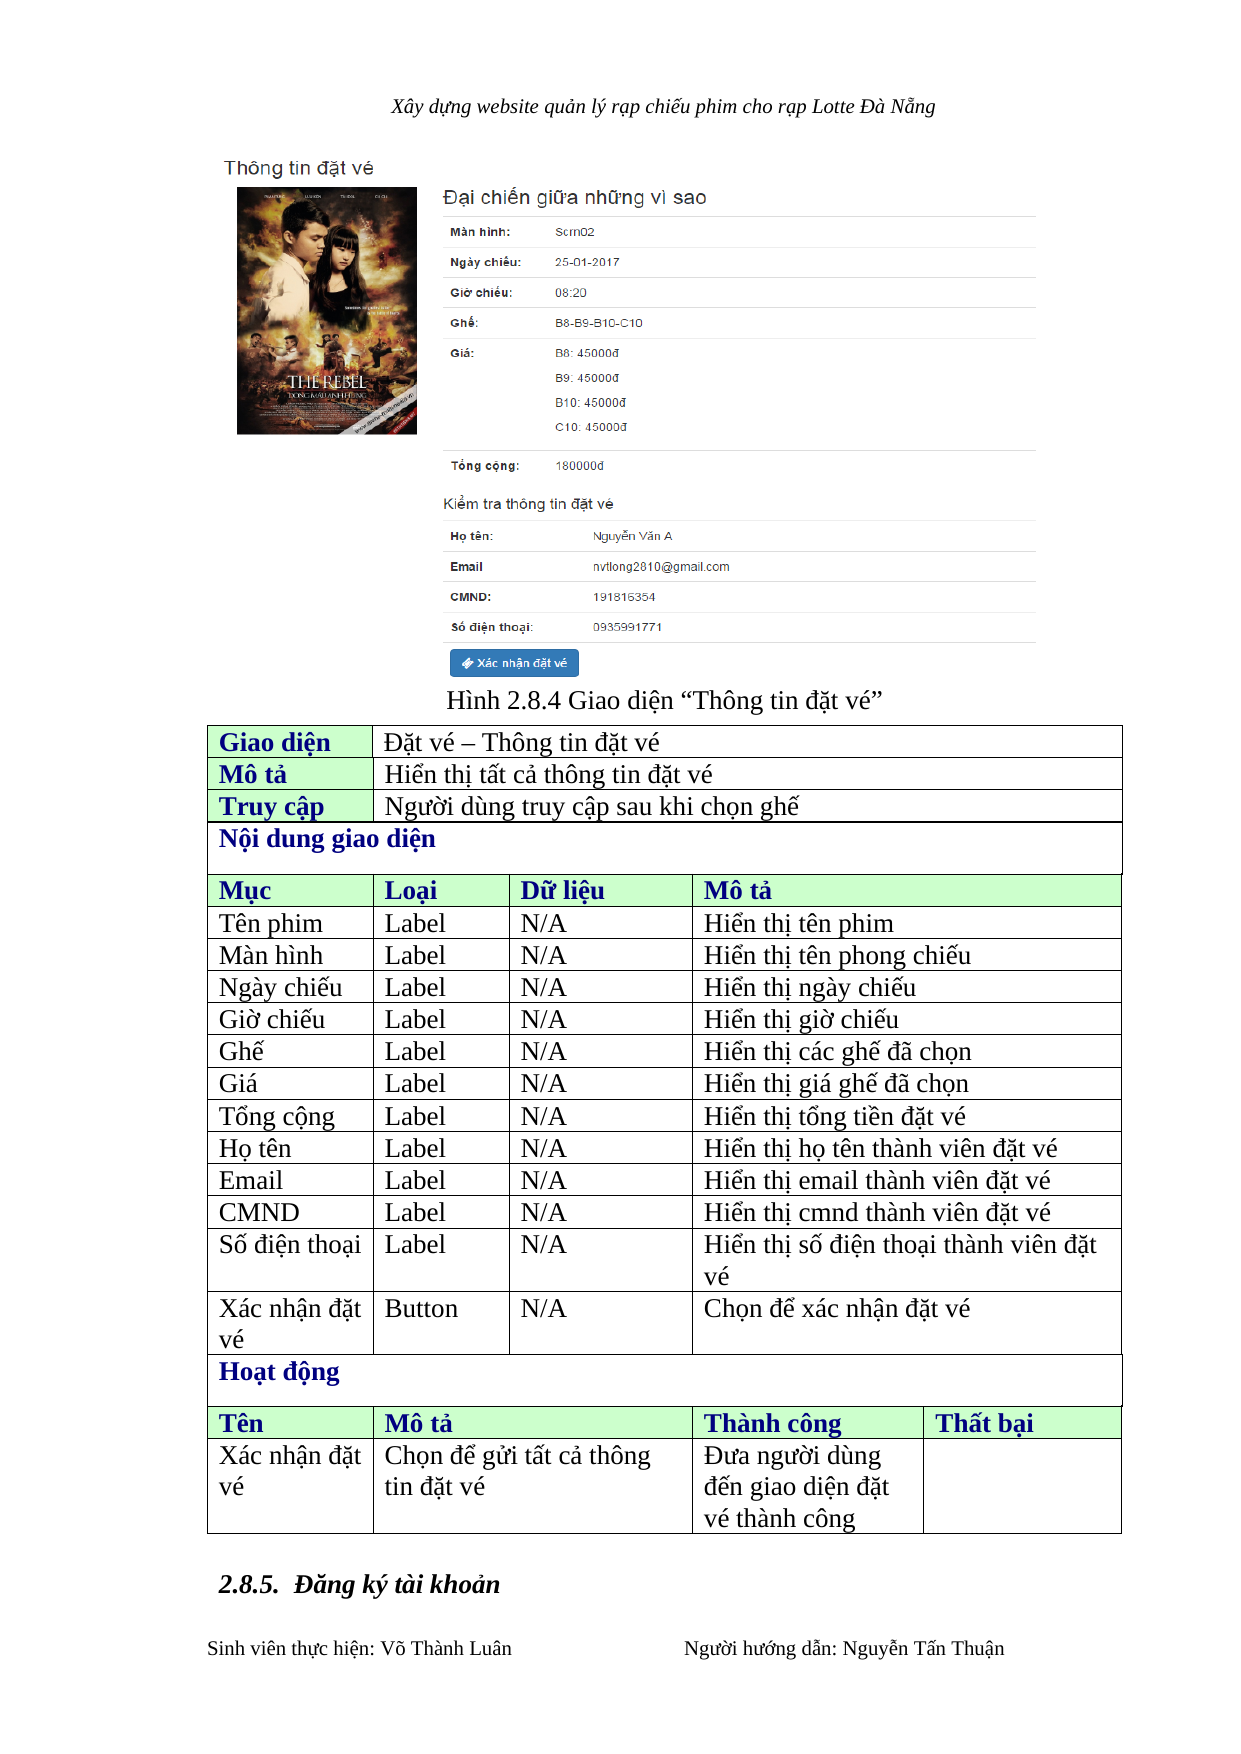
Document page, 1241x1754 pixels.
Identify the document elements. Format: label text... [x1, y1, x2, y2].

table_cell N/A [510, 1292, 692, 1354]
table_cell Hiển thị tên phim [693, 907, 1121, 938]
table_cell Label [374, 1164, 509, 1195]
table_cell Mô tả [208, 758, 373, 789]
list Đăng ký tài khoản [219, 1568, 1122, 1599]
table_cell Người dùng truy cập sau khi chọn ghế [374, 790, 1122, 821]
table_cell Label [374, 939, 509, 970]
table_cell Label [374, 1003, 509, 1034]
table_cell Hiển thị họ tên thành viên đặt vé [693, 1132, 1121, 1163]
table_cell Label [374, 1068, 509, 1099]
table_cell Thành công [693, 1407, 923, 1438]
table_cell N/A [510, 1229, 692, 1291]
table_cell CMND [208, 1196, 373, 1227]
table_cell Label [374, 1132, 509, 1163]
table_cell Label [374, 1035, 509, 1067]
table_cell Chọn để gửi tất cả thông tin đặt vé [374, 1439, 692, 1533]
table_cell N/A [510, 1100, 692, 1131]
table_cell Giờ chiếu [208, 1003, 373, 1034]
table_cell Label [374, 1100, 509, 1131]
table_cell Nội dung giao diện [208, 823, 1122, 873]
table_cell Mô tả [374, 1407, 692, 1438]
table_cell Xác nhận đặt vé [208, 1439, 373, 1533]
table_cell Hiển thị ngày chiếu [693, 971, 1121, 1002]
table_cell N/A [510, 1196, 692, 1227]
table_cell Màn hình [208, 939, 373, 970]
table_cell Hiển thị email thành viên đặt vé [693, 1164, 1121, 1195]
table_cell Loại [374, 875, 509, 906]
table_cell Thất bại [924, 1407, 1121, 1438]
table_cell Hiển thị tổng tiền đặt vé [693, 1100, 1121, 1131]
table_header Đặt vé – Thông tin đặt vé [373, 726, 1122, 757]
table_cell Tổng cộng [208, 1100, 373, 1131]
table_cell Chọn để xác nhận đặt vé [693, 1292, 1121, 1354]
table_cell Số điện thoại [208, 1229, 373, 1291]
table_cell Hiển thị số điện thoại thành viên đặt vé [693, 1229, 1121, 1291]
table_cell Hiển thị giá ghế đã chọn [693, 1068, 1121, 1099]
table_cell Hiển thị các ghế đã chọn [693, 1035, 1121, 1067]
table_cell [924, 1439, 1121, 1533]
table_cell Xác nhận đặt vé [208, 1292, 373, 1354]
table_cell N/A [510, 1003, 692, 1034]
table_cell Button [374, 1292, 509, 1354]
table_cell N/A [510, 1132, 692, 1163]
table_cell Hiển thị giờ chiếu [693, 1003, 1121, 1034]
table_cell Label [374, 907, 509, 938]
table_cell Label [374, 1196, 509, 1227]
table_cell Tên phim [208, 907, 373, 938]
table_cell Ngày chiếu [208, 971, 373, 1002]
table_header Giao diện [208, 726, 372, 757]
table_cell N/A [510, 971, 692, 1002]
table_cell Đưa người dùng đến giao diện đặt vé thành công [693, 1439, 923, 1533]
table_cell N/A [510, 1035, 692, 1067]
table_cell N/A [510, 1068, 692, 1099]
table_cell Dữ liệu [510, 875, 692, 906]
table_cell N/A [510, 1164, 692, 1195]
table_cell Label [374, 1229, 509, 1291]
table_cell Mô tả [693, 875, 1121, 906]
table_cell Mục [208, 875, 373, 906]
table_cell Hiển thị tất cả thông tin đặt vé [374, 758, 1122, 789]
table_cell Hoạt động [208, 1355, 1122, 1406]
table_cell Truy cập [208, 790, 373, 821]
table_cell N/A [510, 939, 692, 970]
table_cell N/A [510, 907, 692, 938]
table_cell Giá [208, 1068, 373, 1099]
table_cell Ghế [208, 1035, 373, 1067]
text Hình 2.8.4 Giao diện “Thông tin đặt vé” [207, 684, 1122, 716]
picture [206, 152, 1114, 685]
table_cell Tên [208, 1407, 373, 1438]
table_cell Email [208, 1164, 373, 1195]
table_cell Họ tên [208, 1132, 373, 1163]
table_cell Hiển thị tên phong chiếu [693, 939, 1121, 970]
table_cell Label [374, 971, 509, 1002]
table_cell Hiển thị cmnd thành viên đặt vé [693, 1196, 1121, 1227]
